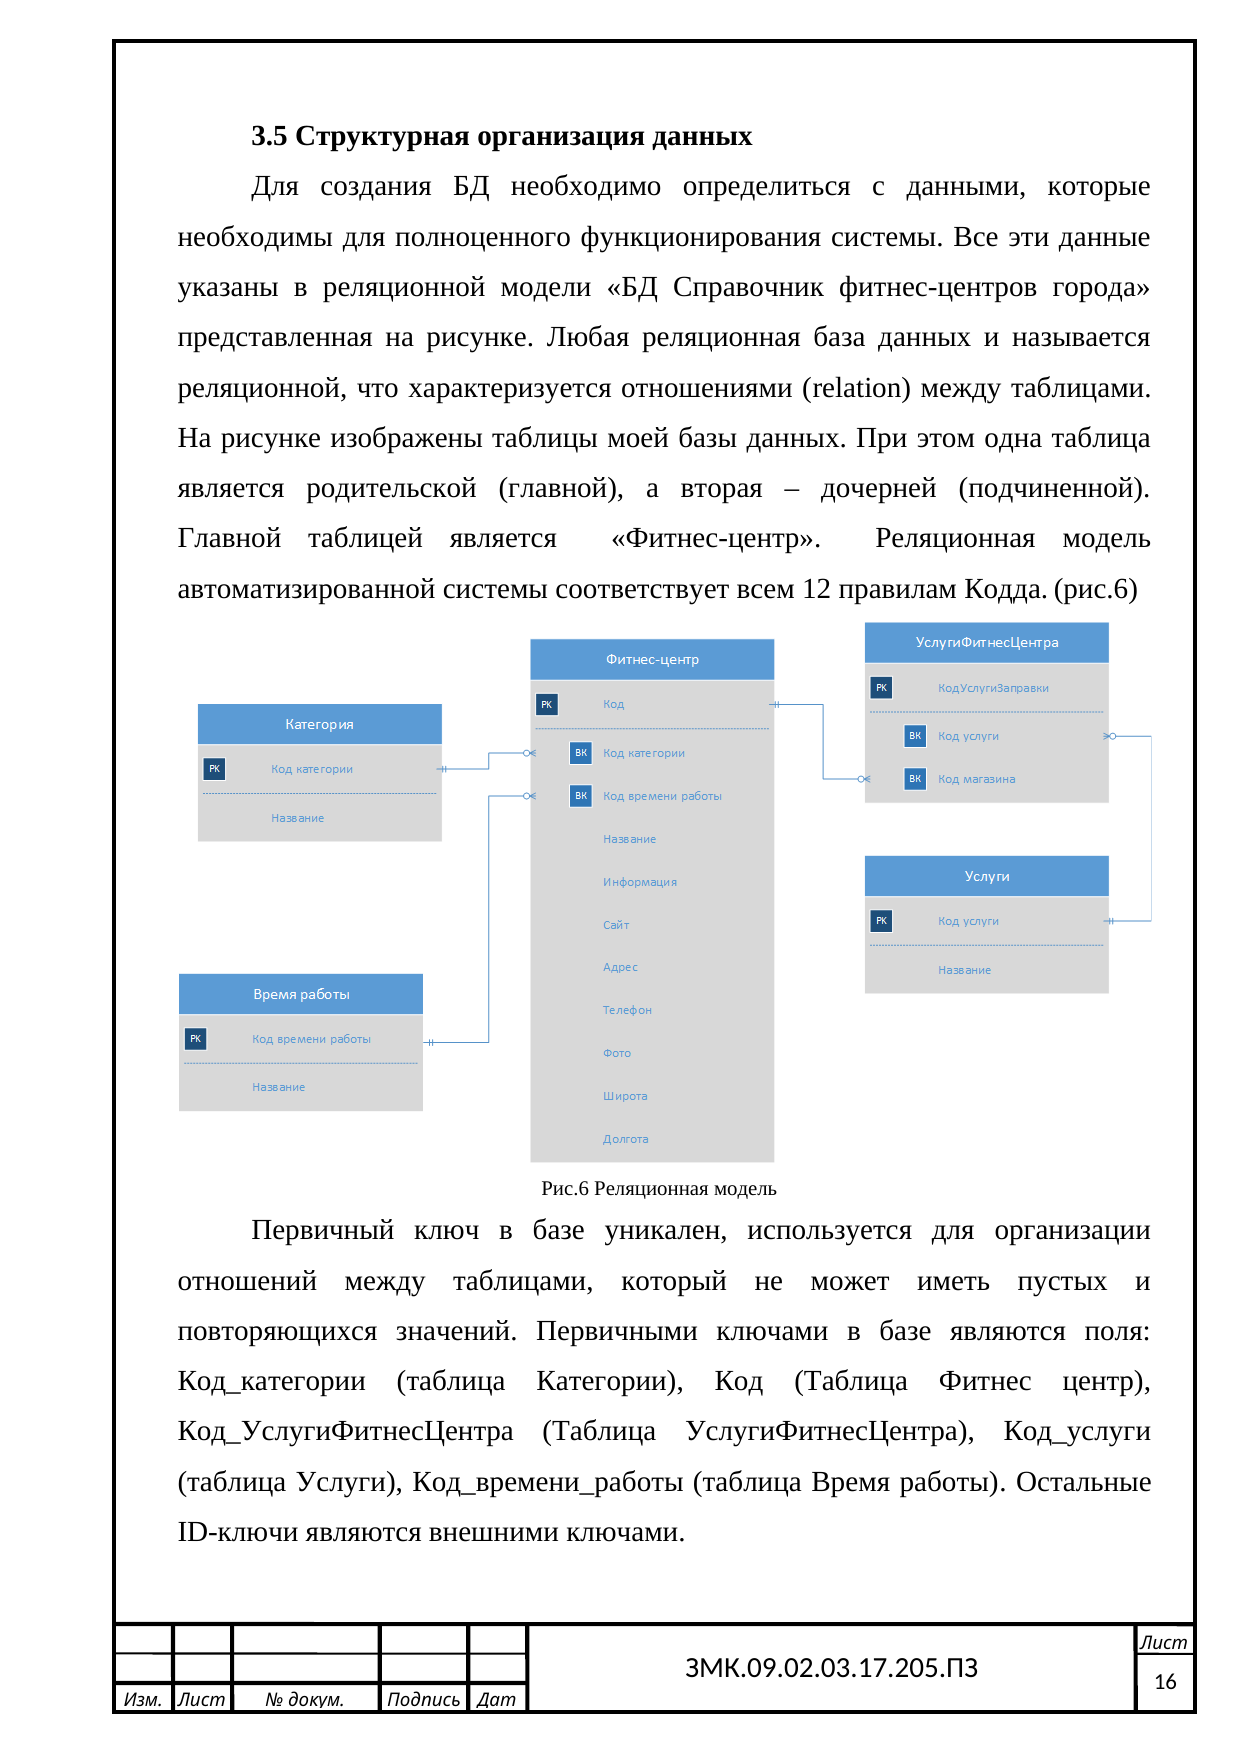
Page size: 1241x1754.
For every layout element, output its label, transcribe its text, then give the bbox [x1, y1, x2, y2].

picture [177, 621, 1152, 1163]
text 3.5 Структурная организация данных [177, 118, 1152, 152]
text Первичный ключ в базе уникален, используется для организации отношений между таблицами, который не может иметь пустых и повторяющихся значений. Первичными ключами в базе являются поля: Код_категории (таблица Категории), Код (Таблица Фитнес центр), Код_УслугиФитнесЦентра (Таблица УслугиФитнесЦентра), Код_услуги (таблица Услуги), Код_времени_работы (таблица Время работы). Остальные ID-ключи являются внешними ключами. [177, 1212, 1152, 1548]
text Рис.6 Реляционная модель [177, 1176, 1141, 1200]
text Для создания БД необходимо определиться с данными, которые необходимы для полноценного функционирования системы. Все эти данные указаны в реляционной модели «БД Справочник фитнес-центров города» представленная на рисунке. Любая реляционная база данных и называется реляционной, что характеризуется отношениями (relation) между таблицами. На рисунке изображены таблицы моей базы данных. При этом одна таблица является родительской (главной), а вторая – дочерней (подчиненной). Главной таблицей является «Фитнес-центр». Реляционная модель автоматизированной системы соответствует всем 12 правилам Кодда. (рис.6) [177, 168, 1152, 604]
